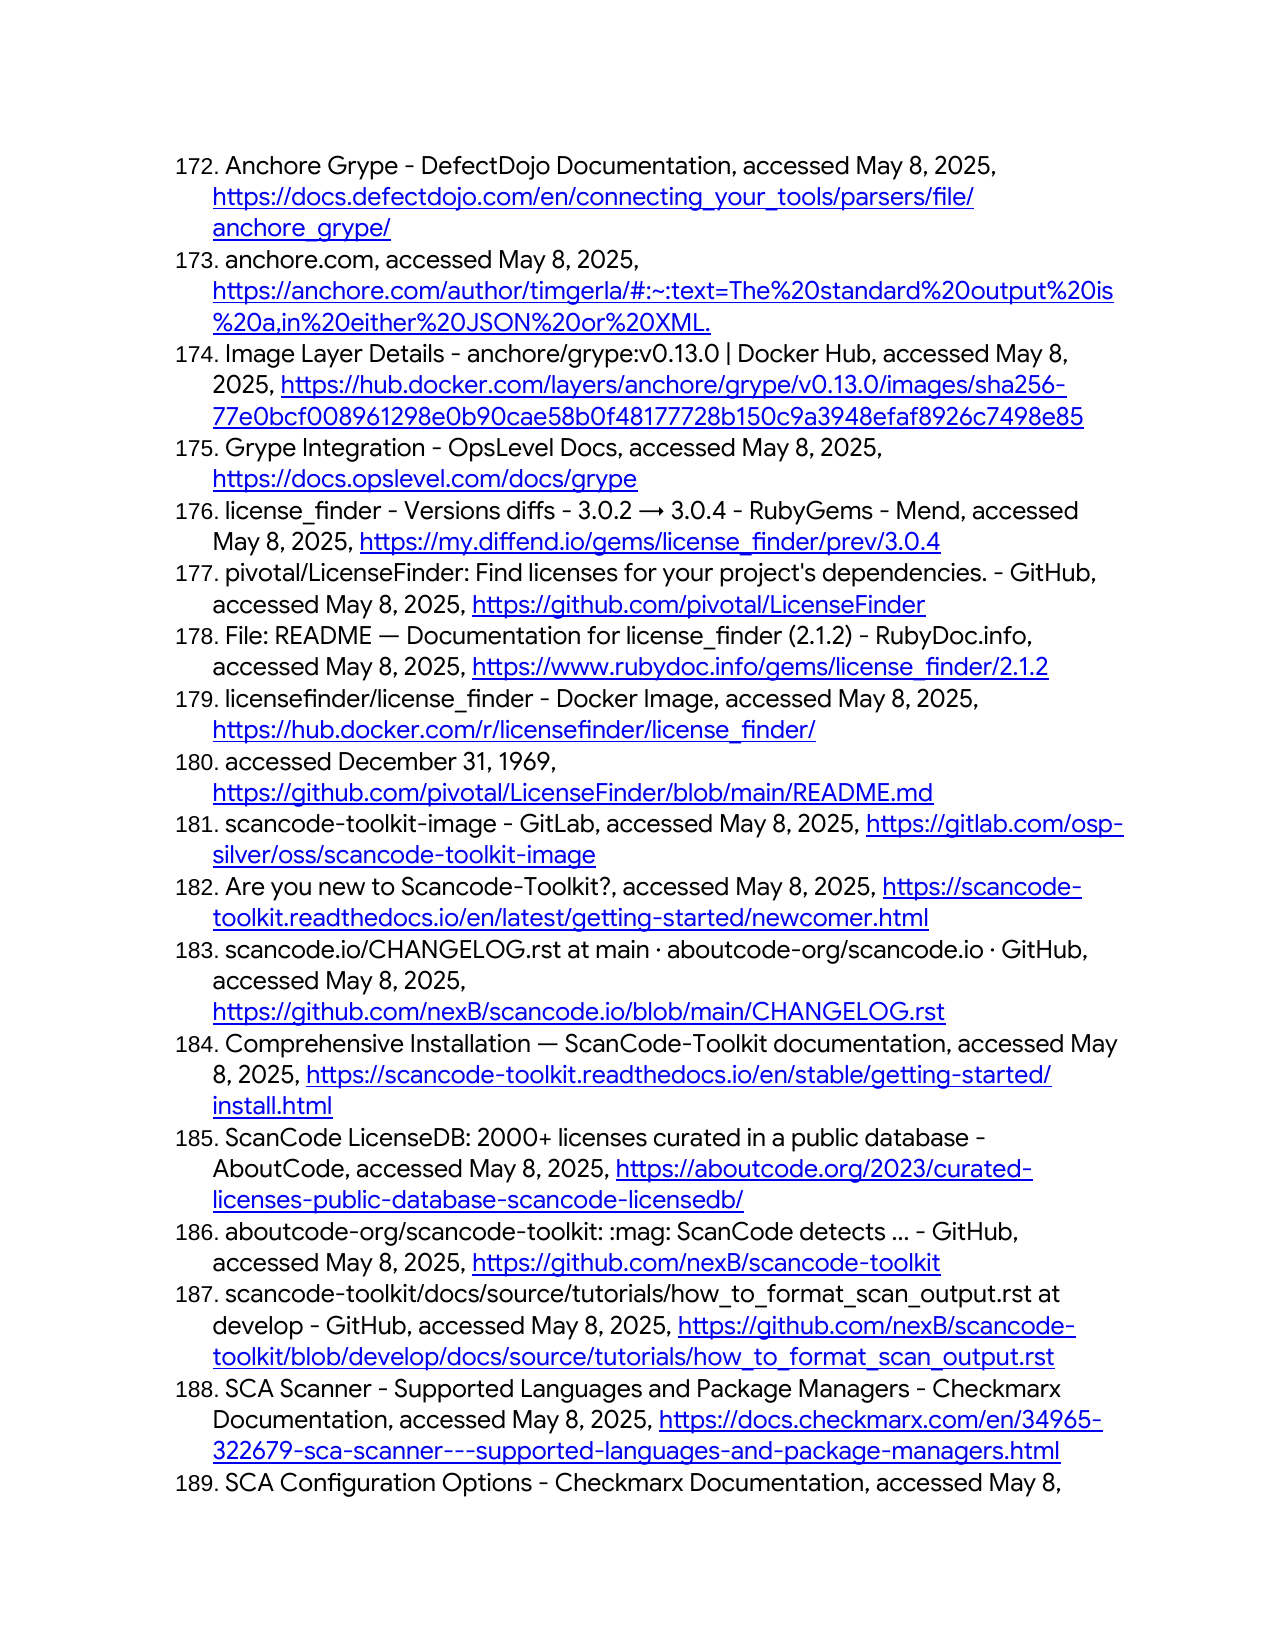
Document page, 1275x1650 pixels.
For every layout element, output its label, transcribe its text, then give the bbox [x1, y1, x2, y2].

list Comprehensive Installation — ScanCode-Toolkit documentation, accessed May 8, 2025, https://scancode-toolkit.readthedocs.io/en/stable/getting-started/install.html [175, 1028, 1125, 1122]
list license_finder - Versions diffs - 3.0.2 → 3.0.4 - RubyGems - Mend, accessed May 8, 2025, https://my.diffend.io/gems/license_finder/prev/3.0.4 [175, 495, 1125, 558]
list pivotal/LicenseFinder: Find licenses for your project's dependencies. - GitHub, accessed May 8, 2025, https://github.com/pivotal/LicenseFinder [175, 558, 1125, 620]
list scancode-toolkit-image - GitLab, accessed May 8, 2025, https://gitlab.com/osp-silver/oss/scancode-toolkit-image [175, 808, 1125, 871]
list ScanCode LicenseDB: 2000+ licenses curated in a public database - AboutCode, accessed May 8, 2025, https://aboutcode.org/2023/curated-licenses-public-database-scancode-licensedb/ [175, 1122, 1125, 1216]
list licensefinder/license_finder - Docker Image, accessed May 8, 2025, https://hub.docker.com/r/licensefinder/license_finder/ [175, 683, 1125, 746]
list SCA Scanner - Supported Languages and Package Managers - Checkmarx Documentation, accessed May 8, 2025, https://docs.checkmarx.com/en/34965-322679-sca-scanner---supported-languages-and-package-managers.html [175, 1373, 1125, 1467]
list Grype Integration - OpsLevel Docs, accessed May 8, 2025, https://docs.opslevel.com/docs/grype [175, 432, 1125, 495]
list scancode.io/CHANGELOG.rst at main · aboutcode-org/scancode.io · GitHub, accessed May 8, 2025, https://github.com/nexB/scancode.io/blob/main/CHANGELOG.rst [175, 934, 1125, 1028]
list File: README — Documentation for license_finder (2.1.2) - RubyDoc.info, accessed May 8, 2025, https://www.rubydoc.info/gems/license_finder/2.1.2 [175, 620, 1125, 683]
list Image Layer Details - anchore/grype:v0.13.0 | Docker Hub, accessed May 8, 2025, https://hub.docker.com/layers/anchore/grype/v0.13.0/images/sha256-77e0bcf008961298e0b90cae58b0f48177728b150c9a3948efaf8926c7498e85 [175, 338, 1125, 432]
list scancode-toolkit/docs/source/tutorials/how_to_format_scan_output.rst at develop - GitHub, accessed May 8, 2025, https://github.com/nexB/scancode-toolkit/blob/develop/docs/source/tutorials/how_to_format_scan_output.rst [175, 1279, 1125, 1373]
list Anchore Grype - DefectDojo Documentation, accessed May 8, 2025, https://docs.defectdojo.com/en/connecting_your_tools/parsers/file/anchore_grype/ [175, 150, 1125, 244]
list aboutcode-org/scancode-toolkit: :mag: ScanCode detects ... - GitHub, accessed May 8, 2025, https://github.com/nexB/scancode-toolkit [175, 1216, 1125, 1279]
list Are you new to Scancode-Toolkit?, accessed May 8, 2025, https://scancode-toolkit.readthedocs.io/en/latest/getting-started/newcomer.html [175, 871, 1125, 934]
list anchore.com, accessed May 8, 2025, https://anchore.com/author/timgerla/#:~:text=The%20standard%20output%20is%20a,in%20either%20JSON%20or%20XML. [175, 244, 1125, 338]
list accessed December 31, 1969, https://github.com/pivotal/LicenseFinder/blob/main/README.md [175, 746, 1125, 808]
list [175, 1467, 1125, 1498]
